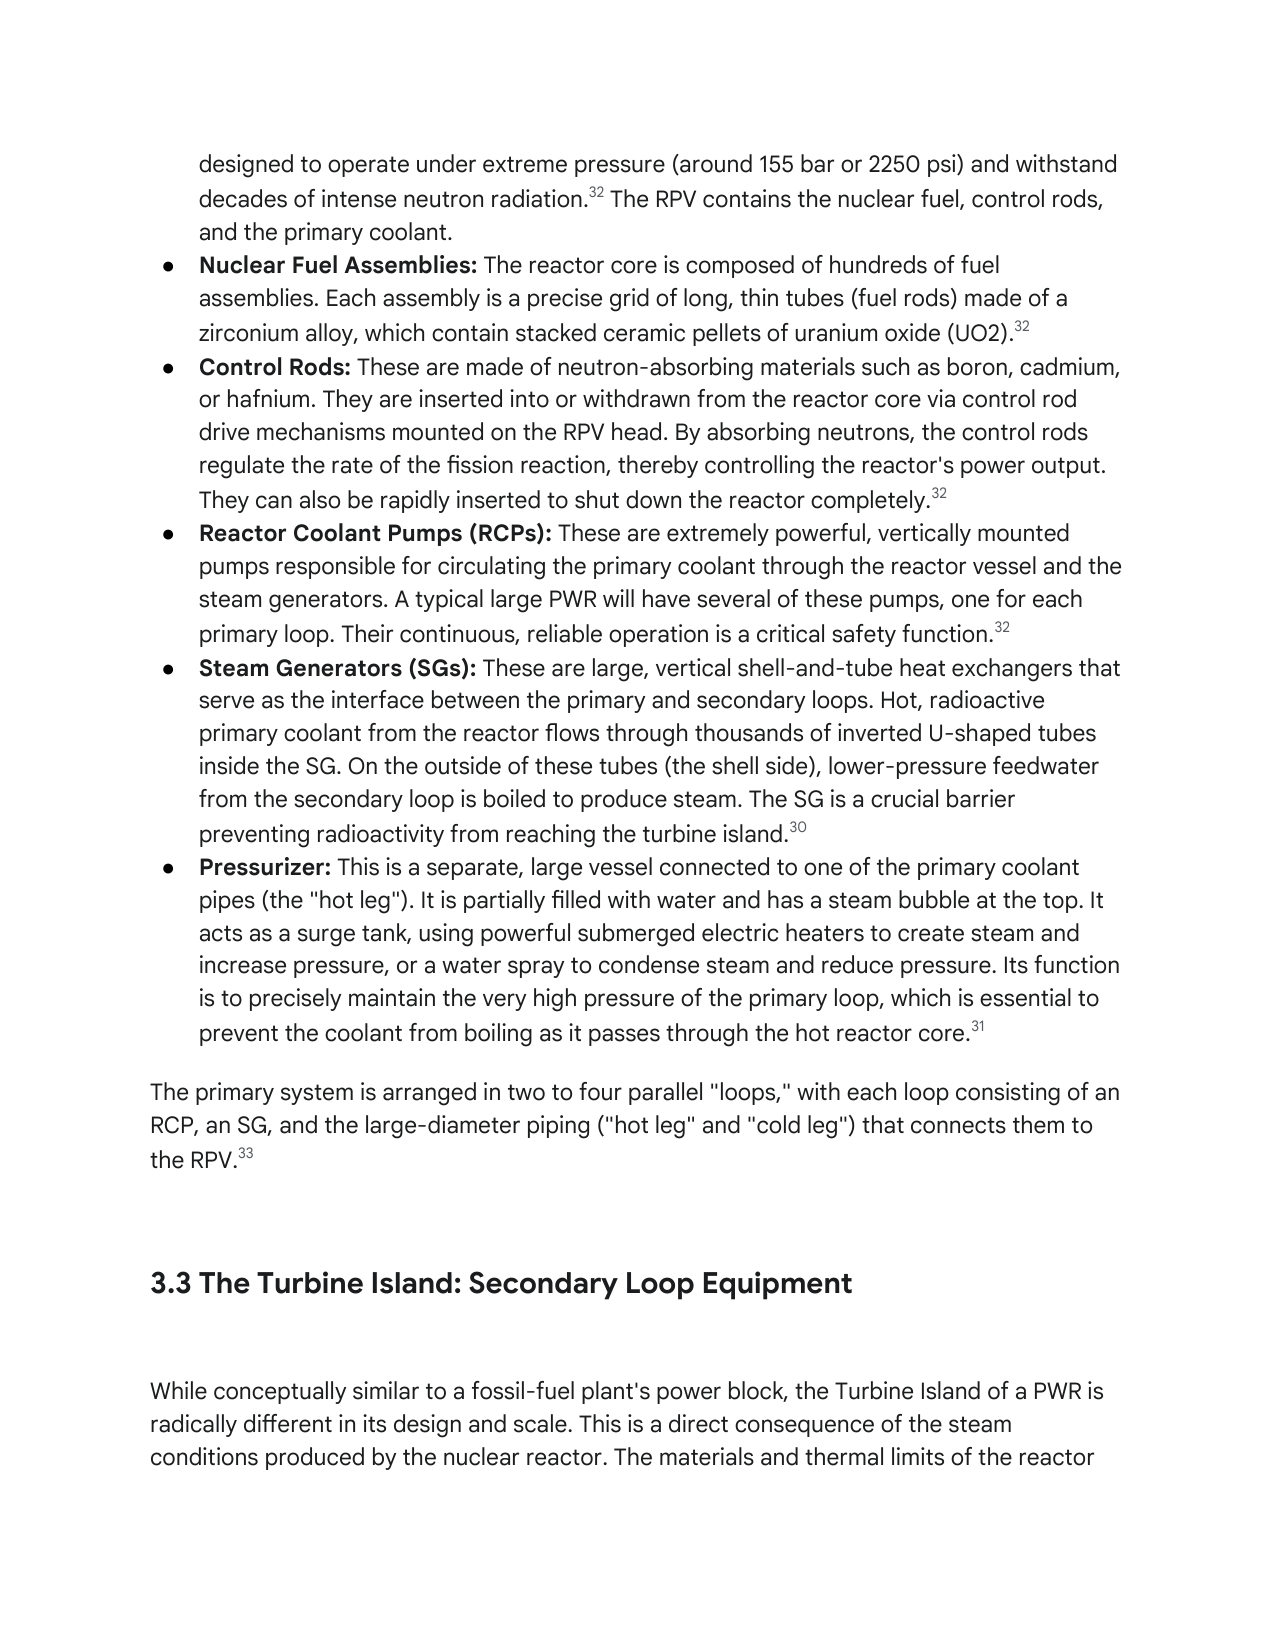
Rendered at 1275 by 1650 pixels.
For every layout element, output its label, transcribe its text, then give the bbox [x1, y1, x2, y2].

list Nuclear Fuel Assemblies: The reactor core is composed of hundreds of fuel assemblies. Each assembly is a precise grid of long, thin tubes (fuel rods) made of a zirconium alloy, which contain stacked ceramic pellets of uranium oxide (UO2​).32 [161, 251, 1125, 348]
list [161, 150, 1125, 247]
subtitle 3.3 The Turbine Island: Secondary Loop Equipment [150, 1266, 1125, 1302]
list Steam Generators (SGs): These are large, vertical shell-and-tube heat exchangers that serve as the interface between the primary and secondary loops. Hot, radioactive primary coolant from the reactor flows through thousands of inverted U-shaped tubes inside the SG. On the outside of these tubes (the shell side), lower-pressure feedwater from the secondary loop is boiled to produce steam. The SG is a crucial barrier preventing radioactivity from reaching the turbine island.30 [161, 654, 1125, 849]
list Control Rods: These are made of neutron-absorbing materials such as boron, cadmium, or hafnium. They are inserted into or withdrawn from the reactor core via control rod drive mechanisms mounted on the RPV head. By absorbing neutrons, the control rods regulate the rate of the fission reaction, thereby controlling the reactor's power output. They can also be rapidly inserted to shut down the reactor completely.32 [161, 353, 1125, 515]
list Reactor Coolant Pumps (RCPs): These are extremely powerful, vertically mounted pumps responsible for circulating the primary coolant through the reactor vessel and the steam generators. A typical large PWR will have several of these pumps, one for each primary loop. Their continuous, reliable operation is a critical safety function.32 [161, 520, 1125, 649]
text The primary system is arranged in two to four parallel "loops," with each loop consisting of an RCP, an SG, and the large-diameter piping ("hot leg" and "cold leg") that connects them to the RPV.33 [150, 1078, 1125, 1176]
list Pressurizer: This is a separate, large vessel connected to one of the primary coolant pipes (the "hot leg"). It is partially filled with water and has a steam bubble at the top. It acts as a surge tank, using powerful submerged electric heaters to create steam and increase pressure, or a water spray to condense steam and reduce pressure. Its function is to precisely maintain the very high pressure of the primary loop, which is essential to prevent the coolant from boiling as it passes through the hot reactor core.31 [161, 854, 1125, 1049]
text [150, 1377, 1125, 1472]
